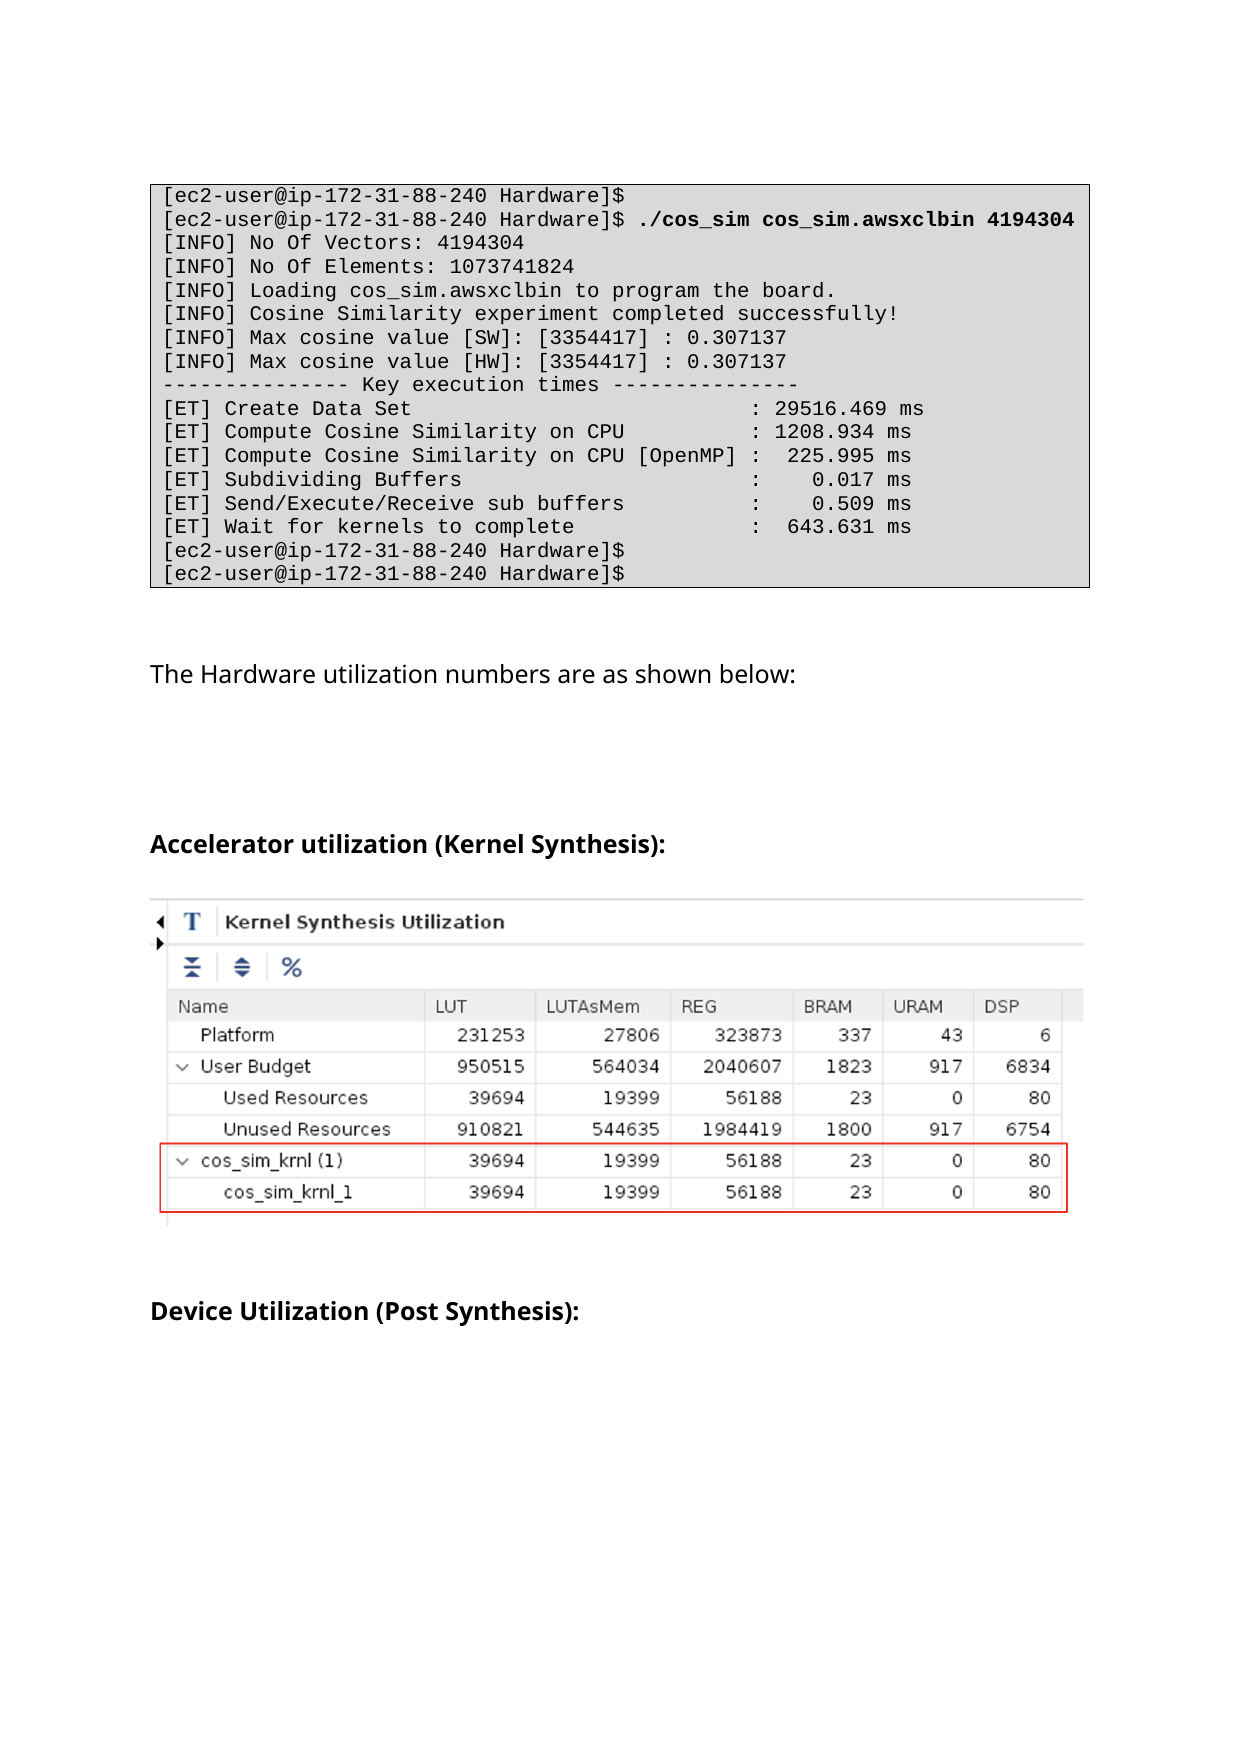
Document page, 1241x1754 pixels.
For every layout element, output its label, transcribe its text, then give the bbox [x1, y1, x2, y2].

text Device Utilization (Post Synthesis): [150, 1294, 1090, 1328]
text The Hardware utilization numbers are as shown below: [150, 656, 1090, 690]
text Accelerator utilization (Kernel Synthesis): [150, 827, 1090, 861]
picture [150, 894, 1091, 1226]
table_header [ec2-user@ip-172-31-88-240 Hardware]$ [ec2-user@ip-172-31-88-240 Hardware]$ ./cos_sim cos_sim.awsxclbin 4194304 [INFO] No Of Vectors: 4194304 [INFO] No Of Elements: 1073741824 [INFO] Loading cos_sim.awsxclbin to program the board. [INFO] Cosine Similarity experiment completed successfully! [INFO] Max cosine value [SW]: [3354417] : 0.307137 [INFO] Max cosine value [HW]: [3354417] : 0.307137 --------------- Key execution times --------------- [ET] Create Data Set : 29516.469 ms [ET] Compute Cosine Similarity on CPU : 1208.934 ms [ET] Compute Cosine Similarity on CPU [OpenMP] : 225.995 ms [ET] Subdividing Buffers : 0.017 ms [ET] Send/Execute/Receive sub buffers : 0.509 ms [ET] Wait for kernels to complete : 643.631 ms [ec2-user@ip-172-31-88-240 Hardware]$ [ec2-user@ip-172-31-88-240 Hardware]$ [151, 185, 1089, 587]
